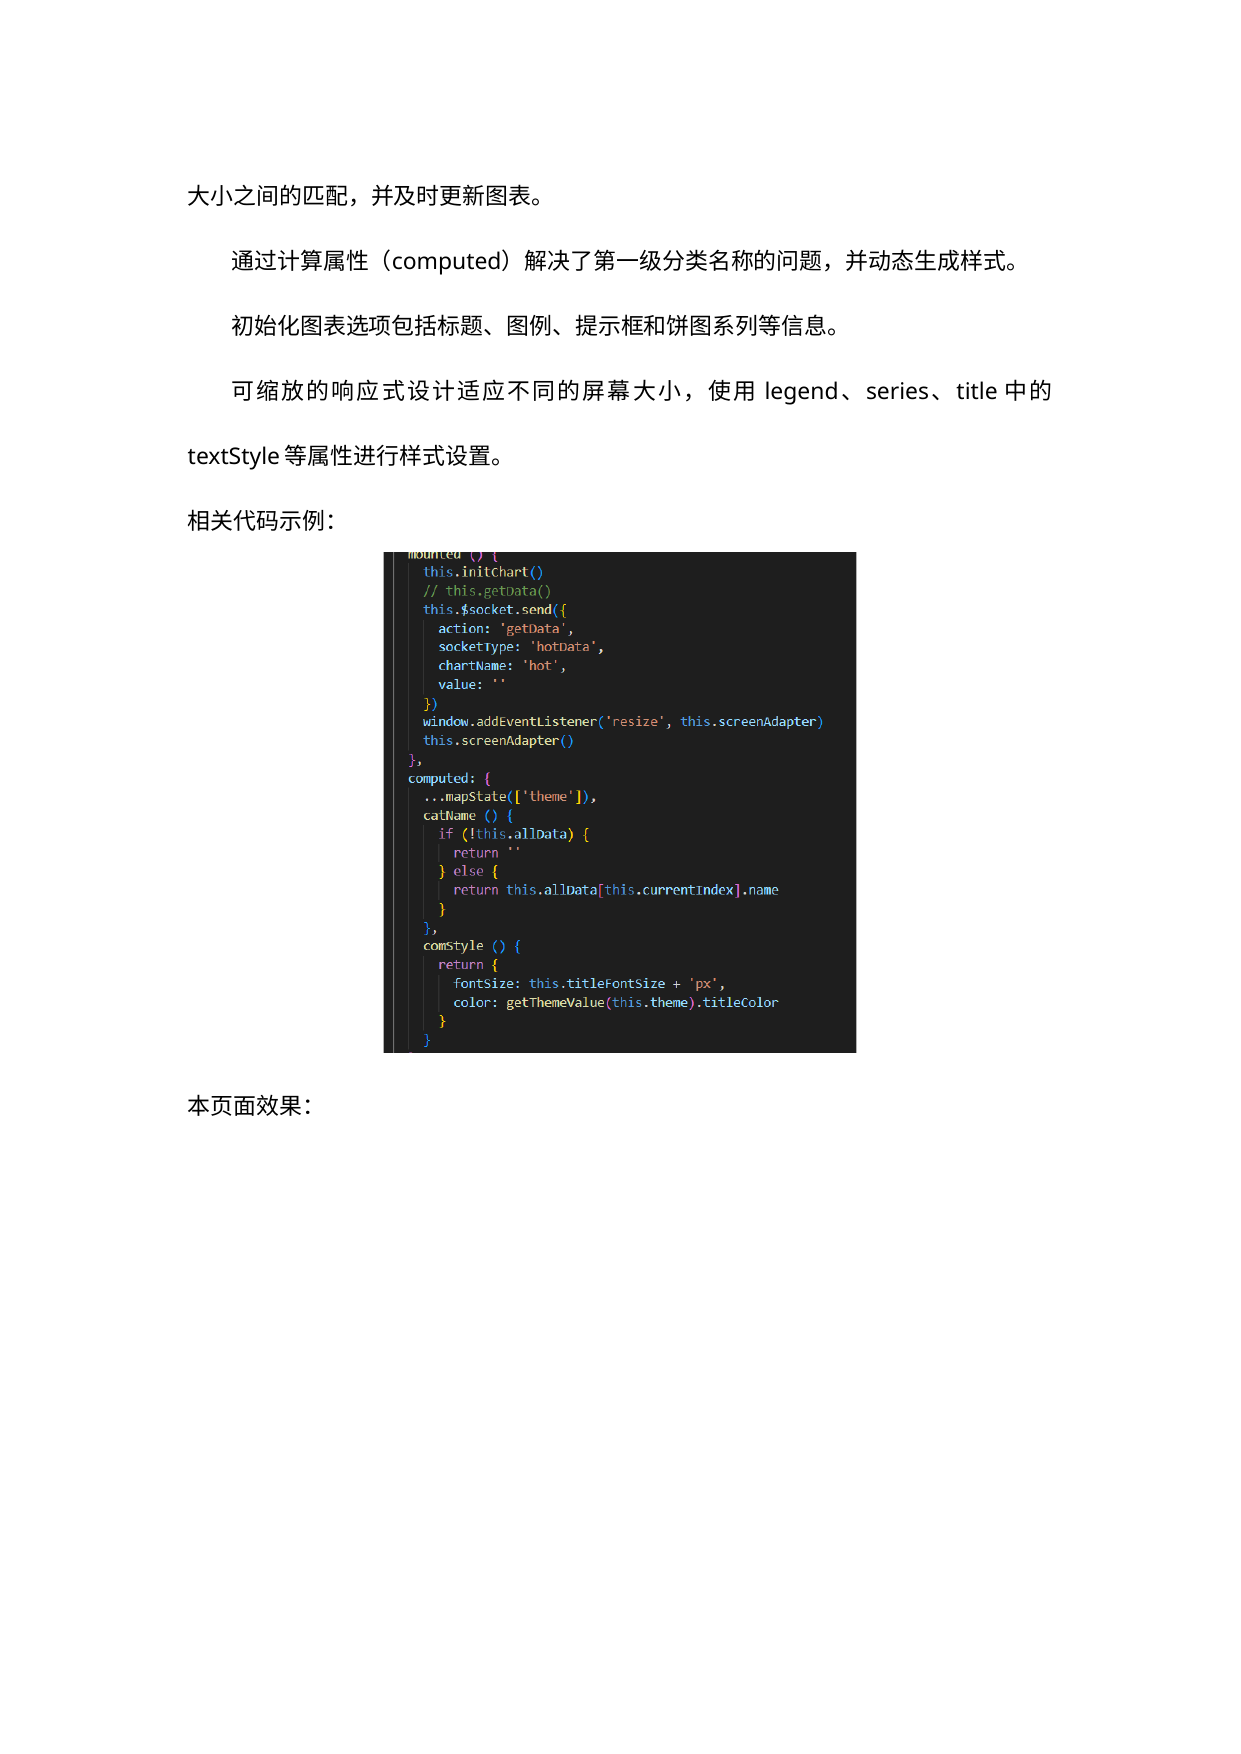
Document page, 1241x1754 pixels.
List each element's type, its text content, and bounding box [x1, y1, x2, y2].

picture [383, 552, 857, 1053]
text 通过计算属性（computed）解决了第一级分类名称的问题，并动态生成样式。 [187, 227, 1053, 292]
text 本页面效果： [187, 1072, 1053, 1137]
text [187, 162, 1053, 227]
text 初始化图表选项包括标题、图例、提示框和饼图系列等信息。 [187, 292, 1053, 357]
text 可缩放的响应式设计适应不同的屏幕大小，使用legend、series、title中的textStyle等属性进行样式设置。 [187, 357, 1053, 487]
text 相关代码示例： [187, 487, 1053, 552]
